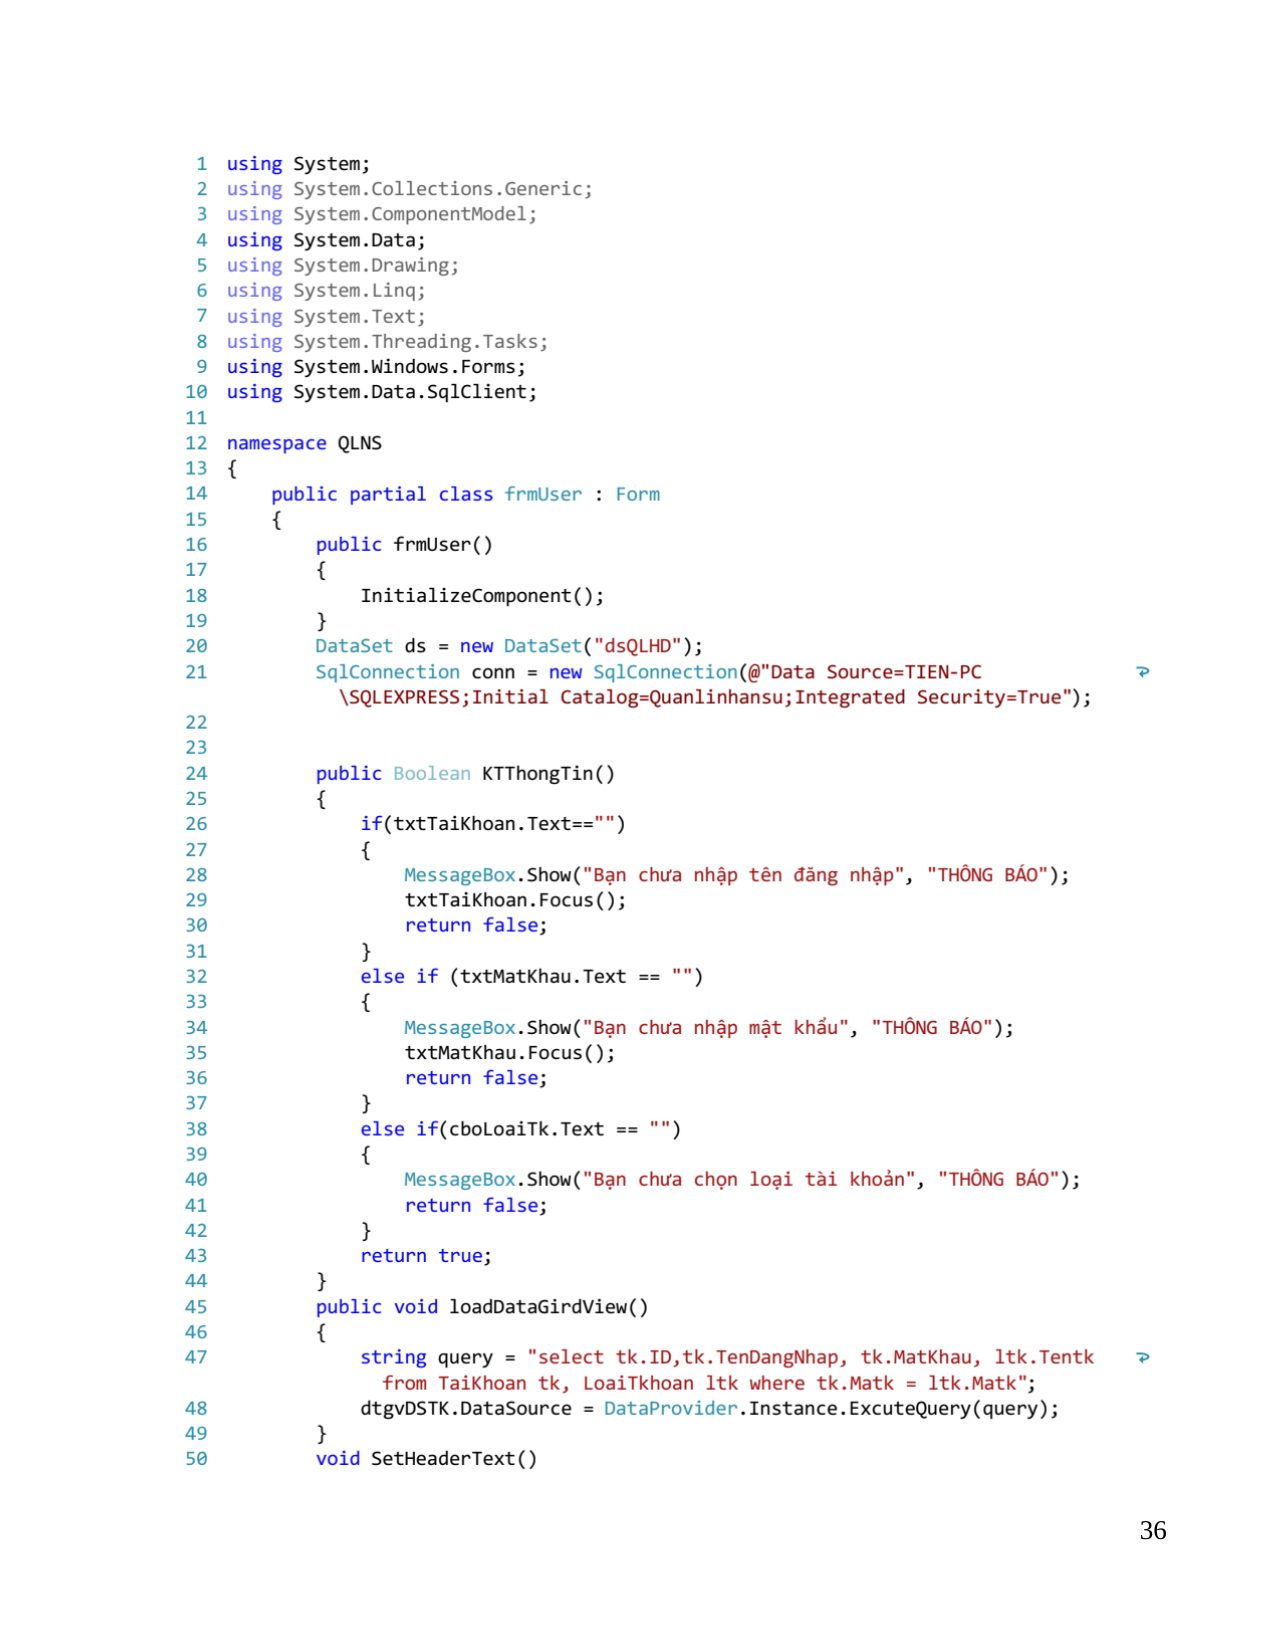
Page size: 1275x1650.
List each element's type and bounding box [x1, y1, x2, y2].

picture [177, 150, 1167, 1475]
